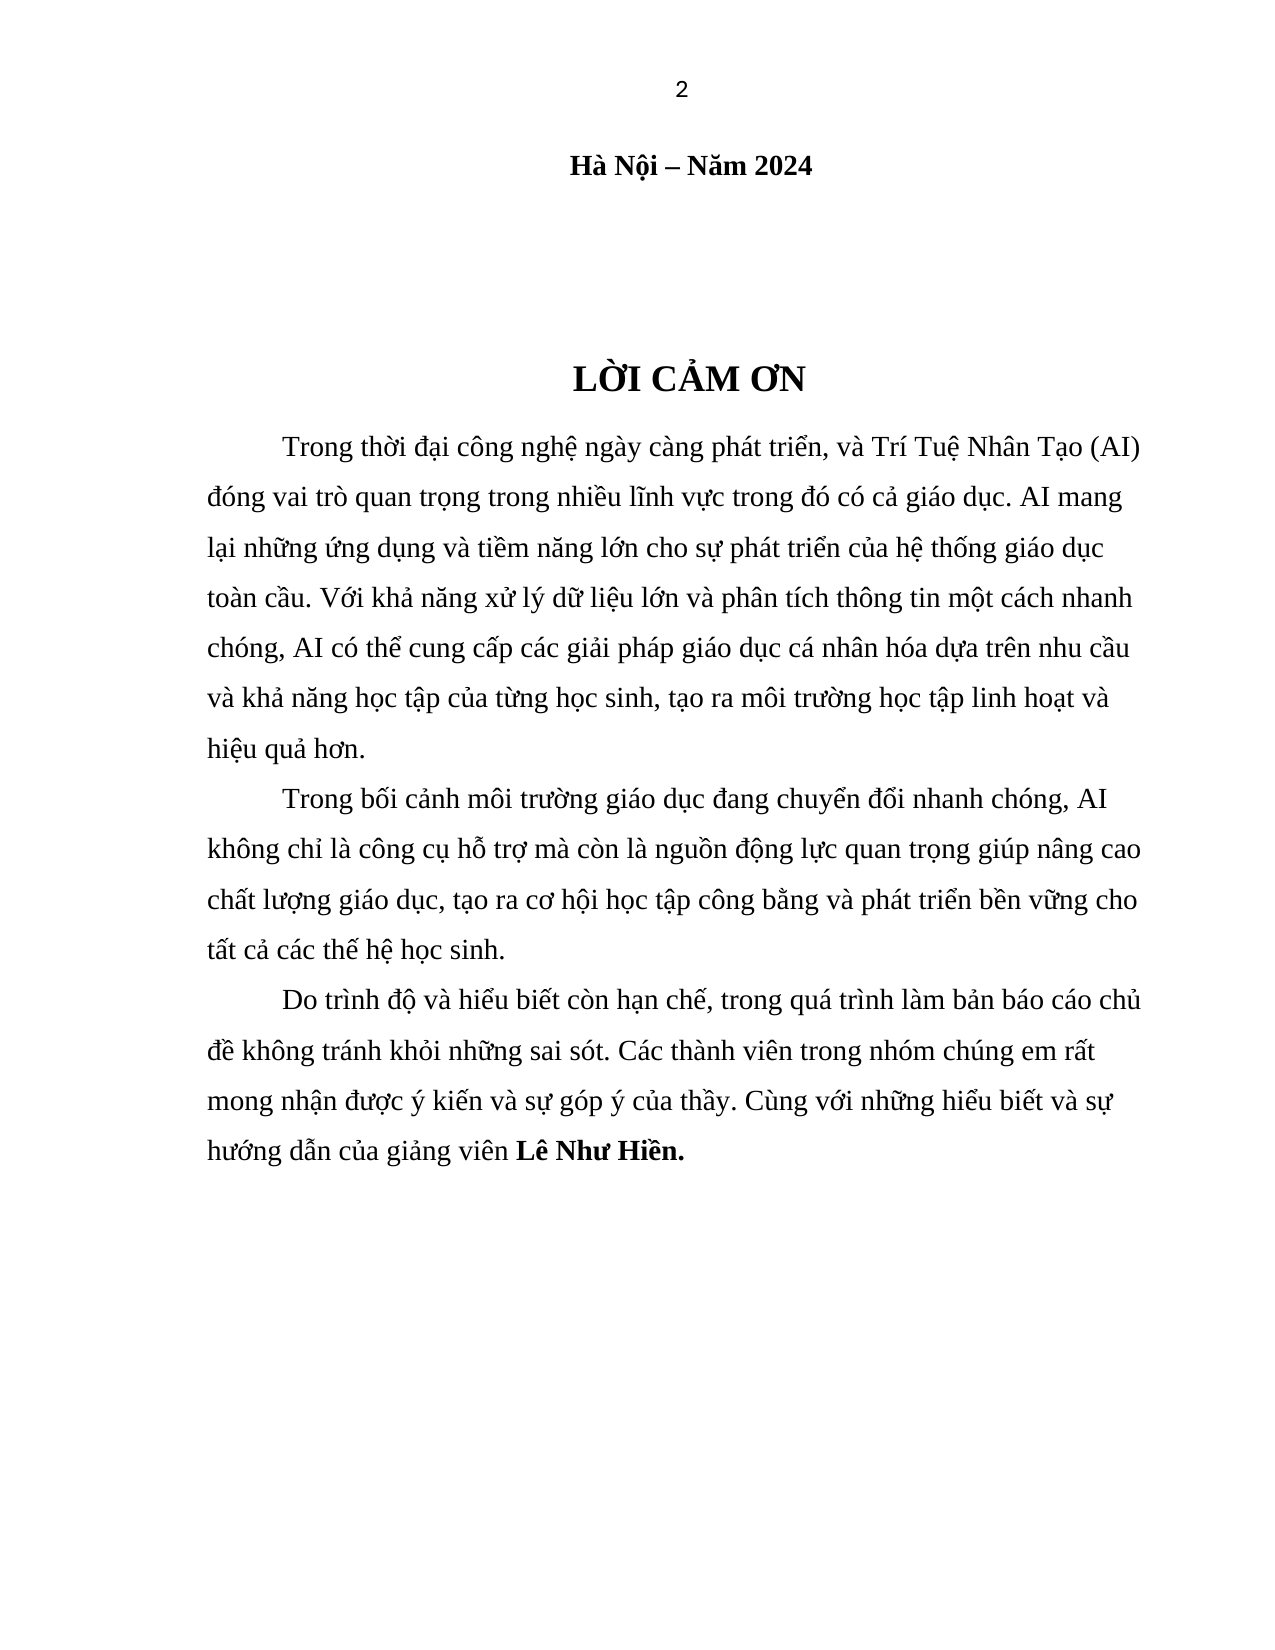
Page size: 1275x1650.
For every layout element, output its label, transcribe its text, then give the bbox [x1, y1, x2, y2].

subtitle LỜI CẢM ƠN [222, 356, 1157, 399]
text Do trình độ và hiểu biết còn hạn chế, trong quá trình làm bản báo cáo chủ đề không tránh khỏi những sai sót. Các thành viên trong nhóm chúng em rất mong nhận được ý kiến và sự góp ý của thầy. Cùng với những hiểu biết và sự hướng dẫn của giảng viên Lê Như Hiền. [207, 982, 1157, 1167]
text Trong thời đại công nghệ ngày càng phát triển, và Trí Tuệ Nhân Tạo (AI) đóng vai trò quan trọng trong nhiều lĩnh vực trong đó có cả giáo dục. AI mang lại những ứng dụng và tiềm năng lớn cho sự phát triển của hệ thống giáo dục toàn cầu. Với khả năng xử lý dữ liệu lớn và phân tích thông tin một cách nhanh chóng, AI có thể cung cấp các giải pháp giáo dục cá nhân hóa dựa trên nhu cầu và khả năng học tập của từng học sinh, tạo ra môi trường học tập linh hoạt và hiệu quả hơn. Trong bối cảnh môi trường giáo dục đang chuyển đổi nhanh chóng, AI không chỉ là công cụ hỗ trợ mà còn là nguồn động lực quan trọng giúp nâng cao chất lượng giáo dục, tạo ra cơ hội học tập công bằng và phát triển bền vững cho tất cả các thế hệ học sinh. [207, 429, 1157, 966]
table_cell Hà Nội – Năm 2024 [207, 148, 1175, 216]
